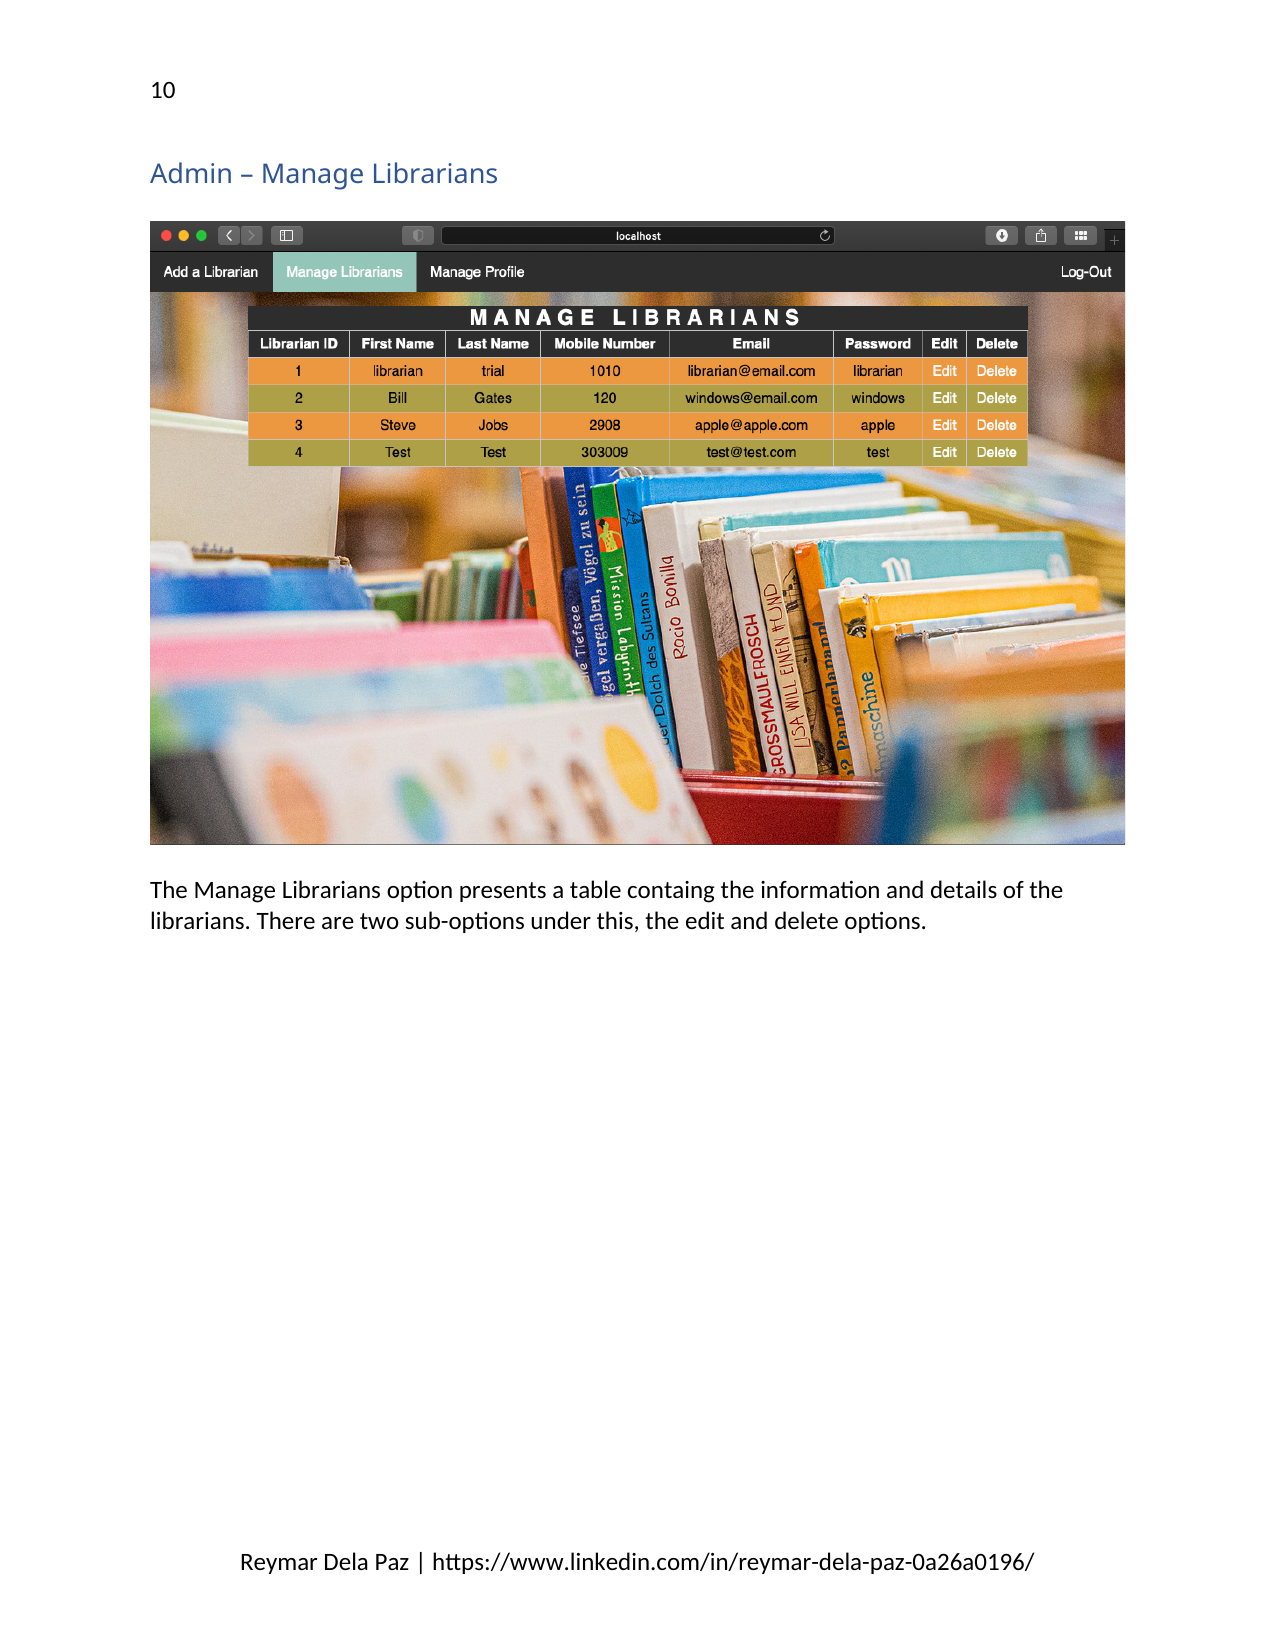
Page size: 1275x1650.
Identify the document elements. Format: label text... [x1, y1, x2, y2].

subtitle Admin – Manage Librarians [150, 154, 1125, 191]
text The Manage Librarians option presents a table containg the information and details of the librarians. There are two sub-options under this, the edit and delete options. [150, 875, 1125, 936]
picture [150, 221, 1125, 845]
